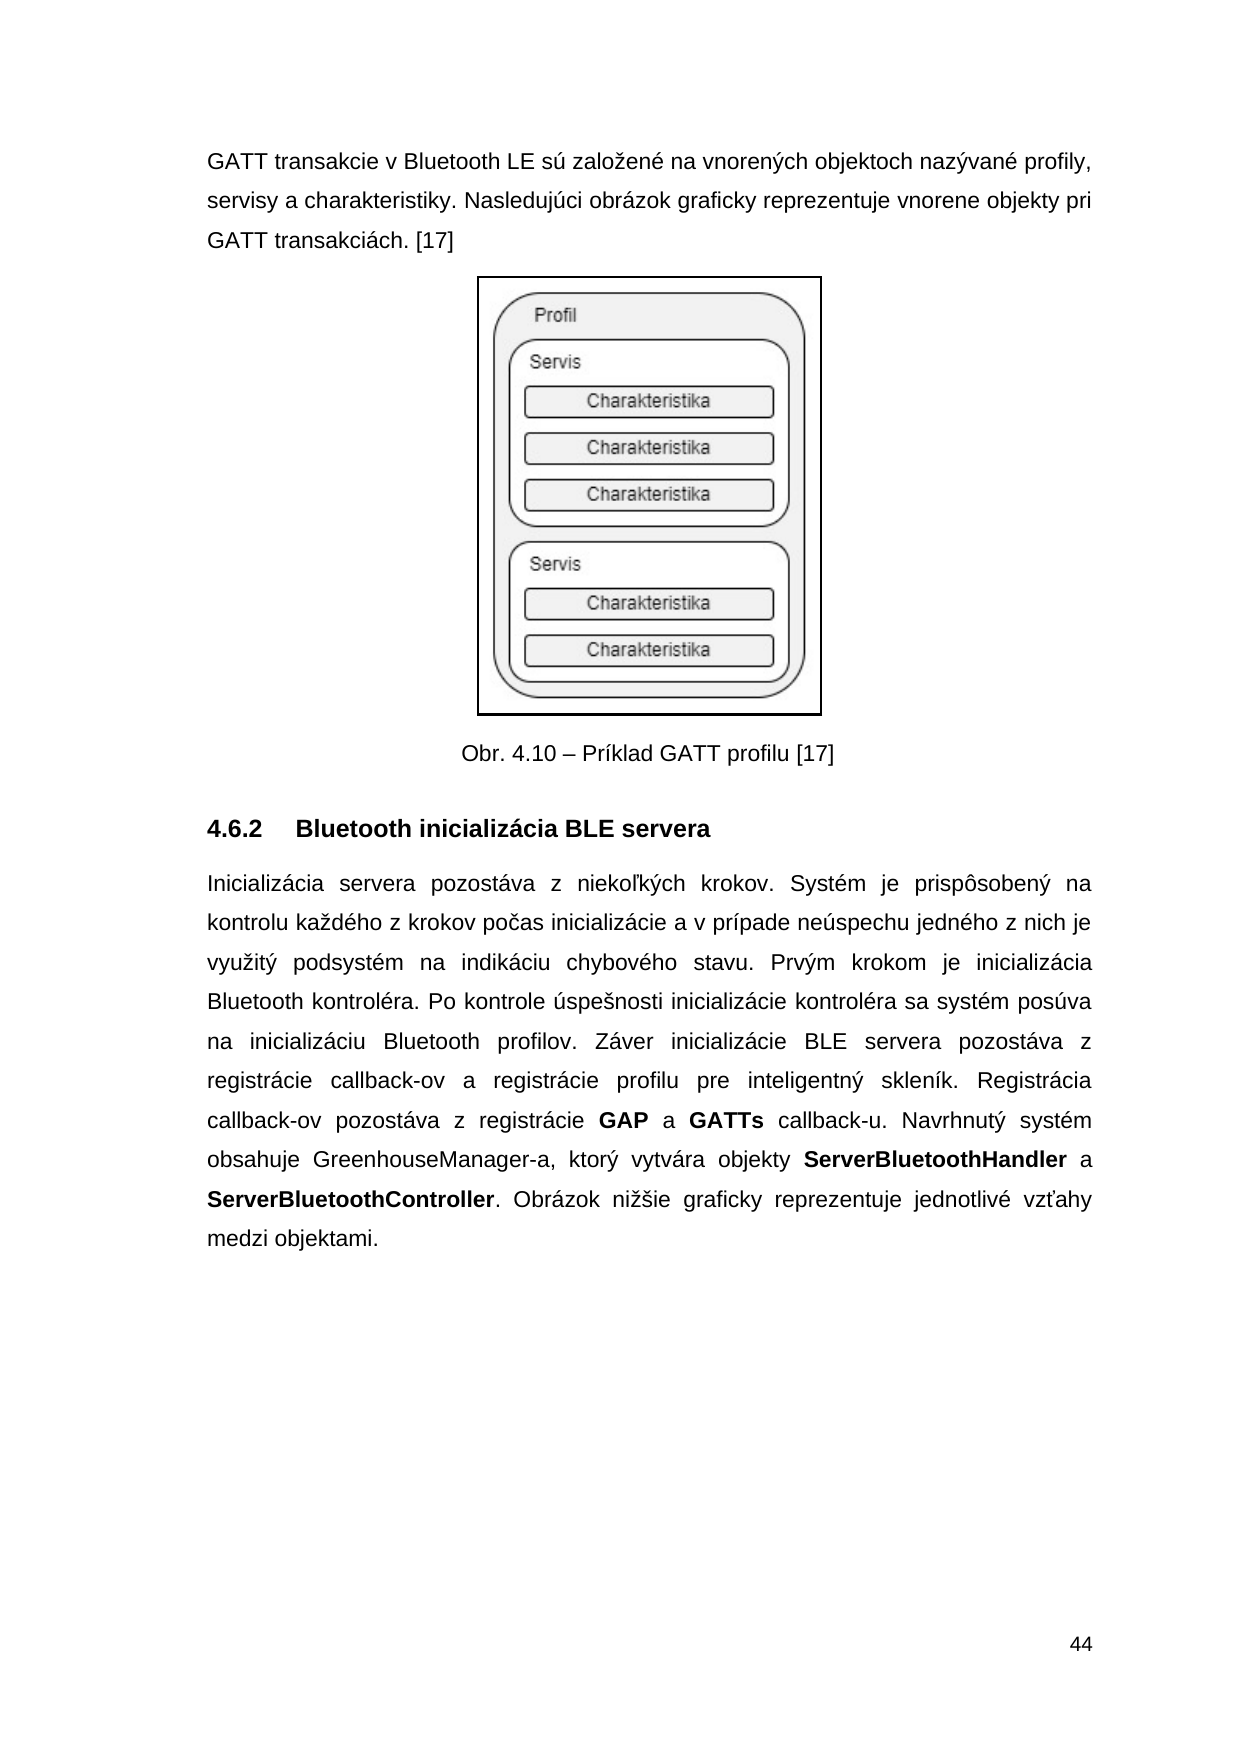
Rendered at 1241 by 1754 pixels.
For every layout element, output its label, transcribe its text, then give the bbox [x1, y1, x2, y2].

text GATT transakcie v Bluetooth LE sú založené na vnorených objektoch nazývané profily, servisy a charakteristiky. Nasledujúci obrázok graficky reprezentuje vnorene objekty pri GATT transakciách. [207, 148, 1092, 253]
picture [479, 278, 820, 713]
text Inicializácia servera pozostáva z niekoľkých krokov. Systém je prispôsobený na kontrolu každého z krokov počas inicializácie a v prípade neúspechu jedného z nich je využitý podsystém na indikáciu chybového stavu. Prvým krokom je inicializácia Bluetooth kontroléra. Po kontrole úspešnosti inicializácie kontroléra sa systém posúva na inicializáciu Bluetooth profilov. Záver inicializácie BLE servera pozostáva z registrácie callback-ov a registrácie profilu pre inteligentný skleník. Registrácia callback-ov pozostáva z registrácie GAP a GATTs callback-u. Navrhnutý systém obsahuje GreenhouseManager-a, ktorý vytvára objekty ServerBluetoothHandler a ServerBluetoothController. Obrázok nižšie graficky reprezentuje jednotlivé vzťahy medzi objektami. [207, 870, 1092, 1252]
